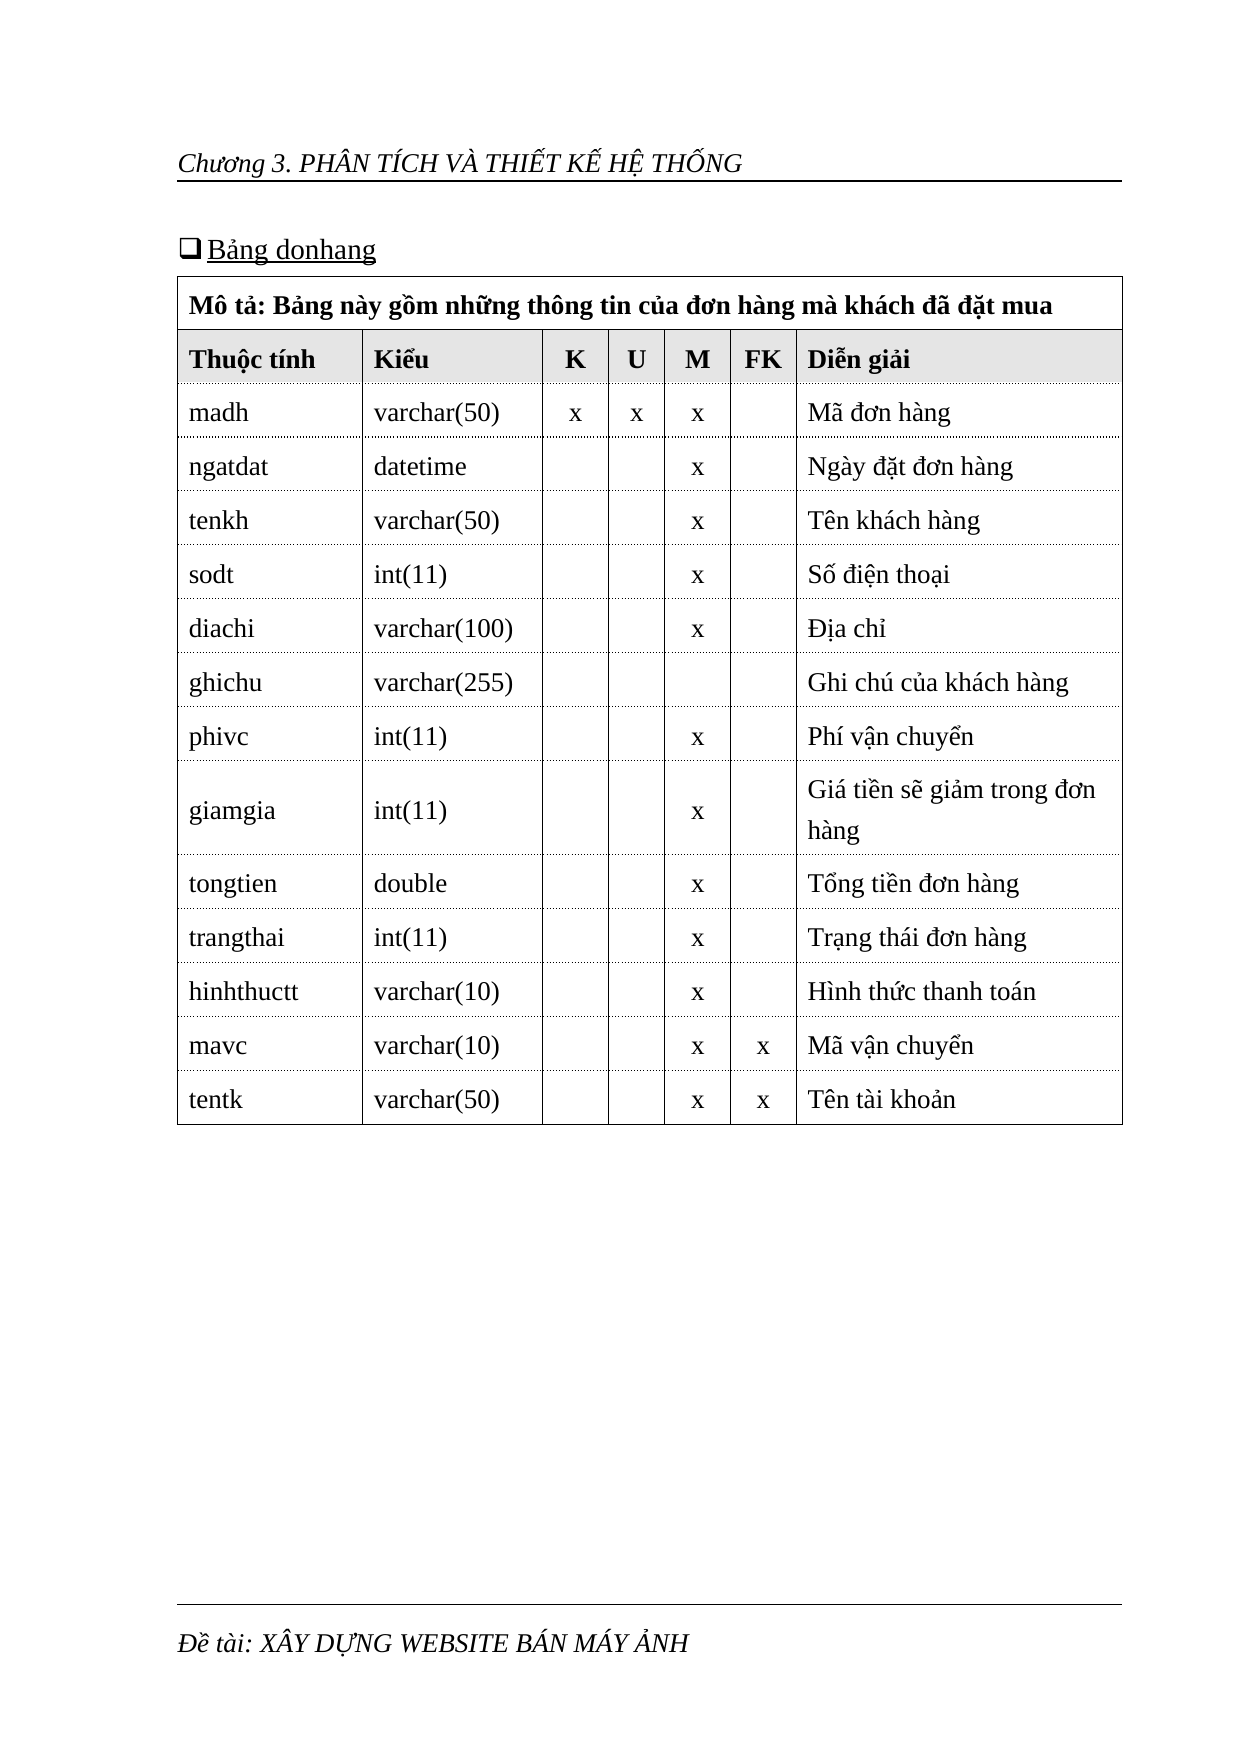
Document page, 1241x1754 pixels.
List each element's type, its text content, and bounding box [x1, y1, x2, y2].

table_cell varchar(10) [363, 962, 542, 1016]
table_cell [731, 760, 796, 854]
table_cell ngatdat [178, 436, 362, 490]
table_cell [609, 652, 664, 706]
table_cell varchar(255) [363, 652, 542, 706]
table_cell double [363, 854, 542, 908]
table_cell [543, 1070, 608, 1123]
table_cell [609, 544, 664, 598]
table_cell [543, 962, 608, 1016]
table_cell K [543, 330, 608, 382]
table_cell x [665, 908, 730, 962]
table_cell [731, 706, 796, 760]
table_cell tenkh [178, 490, 362, 544]
table_cell varchar(10) [363, 1016, 542, 1069]
table_cell x [609, 383, 664, 436]
table_cell diachi [178, 598, 362, 652]
table_cell [543, 908, 608, 962]
table_cell Địa chỉ [797, 598, 1122, 652]
table_cell x [665, 436, 730, 490]
table_cell [731, 436, 796, 490]
table_cell x [665, 854, 730, 908]
table_cell datetime [363, 436, 542, 490]
table_cell int(11) [363, 706, 542, 760]
table_cell M [665, 330, 730, 382]
table_cell [543, 652, 608, 706]
table_cell x [665, 490, 730, 544]
table_cell [731, 544, 796, 598]
table_cell [543, 706, 608, 760]
table_cell [609, 598, 664, 652]
table_cell [731, 490, 796, 544]
table_cell varchar(50) [363, 490, 542, 544]
table_cell int(11) [363, 544, 542, 598]
table_cell Trạng thái đơn hàng [797, 908, 1122, 962]
table_cell Ngày đặt đơn hàng [797, 436, 1122, 490]
table_cell madh [178, 383, 362, 436]
table_cell Tổng tiền đơn hàng [797, 854, 1122, 908]
table_cell [609, 706, 664, 760]
table_cell Mã vận chuyển [797, 1016, 1122, 1069]
table_cell giamgia [178, 760, 362, 854]
table_cell varchar(50) [363, 383, 542, 436]
table_cell [609, 962, 664, 1016]
table_cell [731, 854, 796, 908]
table_cell Hình thức thanh toán [797, 962, 1122, 1016]
table_cell [731, 383, 796, 436]
table_cell x [665, 760, 730, 854]
table_cell varchar(50) [363, 1070, 542, 1123]
table_cell tentk [178, 1070, 362, 1123]
table_cell ghichu [178, 652, 362, 706]
table_cell [609, 854, 664, 908]
table_cell hinhthuctt [178, 962, 362, 1016]
table_cell [609, 908, 664, 962]
table_cell Tên khách hàng [797, 490, 1122, 544]
table_cell [731, 652, 796, 706]
table_cell [731, 598, 796, 652]
table_cell Kiểu [363, 330, 542, 382]
table_cell tongtien [178, 854, 362, 908]
table_cell [609, 490, 664, 544]
table_cell U [609, 330, 664, 382]
table_cell int(11) [363, 760, 542, 854]
table_cell phivc [178, 706, 362, 760]
table_cell int(11) [363, 908, 542, 962]
table_cell x [665, 706, 730, 760]
table_cell Số điện thoại [797, 544, 1122, 598]
table_cell [543, 854, 608, 908]
table_cell Thuộc tính [178, 330, 362, 382]
table_cell mavc [178, 1016, 362, 1069]
table_cell Mã đơn hàng [797, 383, 1122, 436]
table_cell Ghi chú của khách hàng [797, 652, 1122, 706]
table_cell [731, 908, 796, 962]
table_cell [543, 760, 608, 854]
table_cell [543, 490, 608, 544]
table_cell FK [731, 330, 796, 382]
table_cell varchar(100) [363, 598, 542, 652]
table_cell Tên tài khoản [797, 1070, 1122, 1123]
table_cell x [665, 962, 730, 1016]
table_cell x [665, 1016, 730, 1069]
table_cell [543, 1016, 608, 1069]
table_cell x [731, 1070, 796, 1123]
text Bảng donhang [177, 232, 1122, 266]
table_cell x [665, 544, 730, 598]
table_cell trangthai [178, 908, 362, 962]
table_cell x [731, 1016, 796, 1069]
table_cell [543, 544, 608, 598]
table_cell [609, 1070, 664, 1123]
table_cell Diễn giải [797, 330, 1122, 382]
table_cell Phí vận chuyển [797, 706, 1122, 760]
table_cell x [665, 383, 730, 436]
table_cell x [665, 598, 730, 652]
table_header Mô tả: Bảng này gồm những thông tin của đơn hàng mà khách đã đặt mua [178, 277, 1122, 329]
table_cell [543, 436, 608, 490]
table_cell [543, 598, 608, 652]
table_cell [609, 760, 664, 854]
table_cell [609, 436, 664, 490]
table_cell x [543, 383, 608, 436]
table_cell sodt [178, 544, 362, 598]
table_cell [665, 652, 730, 706]
table_cell x [665, 1070, 730, 1123]
table_cell Giá tiền sẽ giảm trong đơn hàng [797, 760, 1122, 854]
table_cell [731, 962, 796, 1016]
table_cell [609, 1016, 664, 1069]
